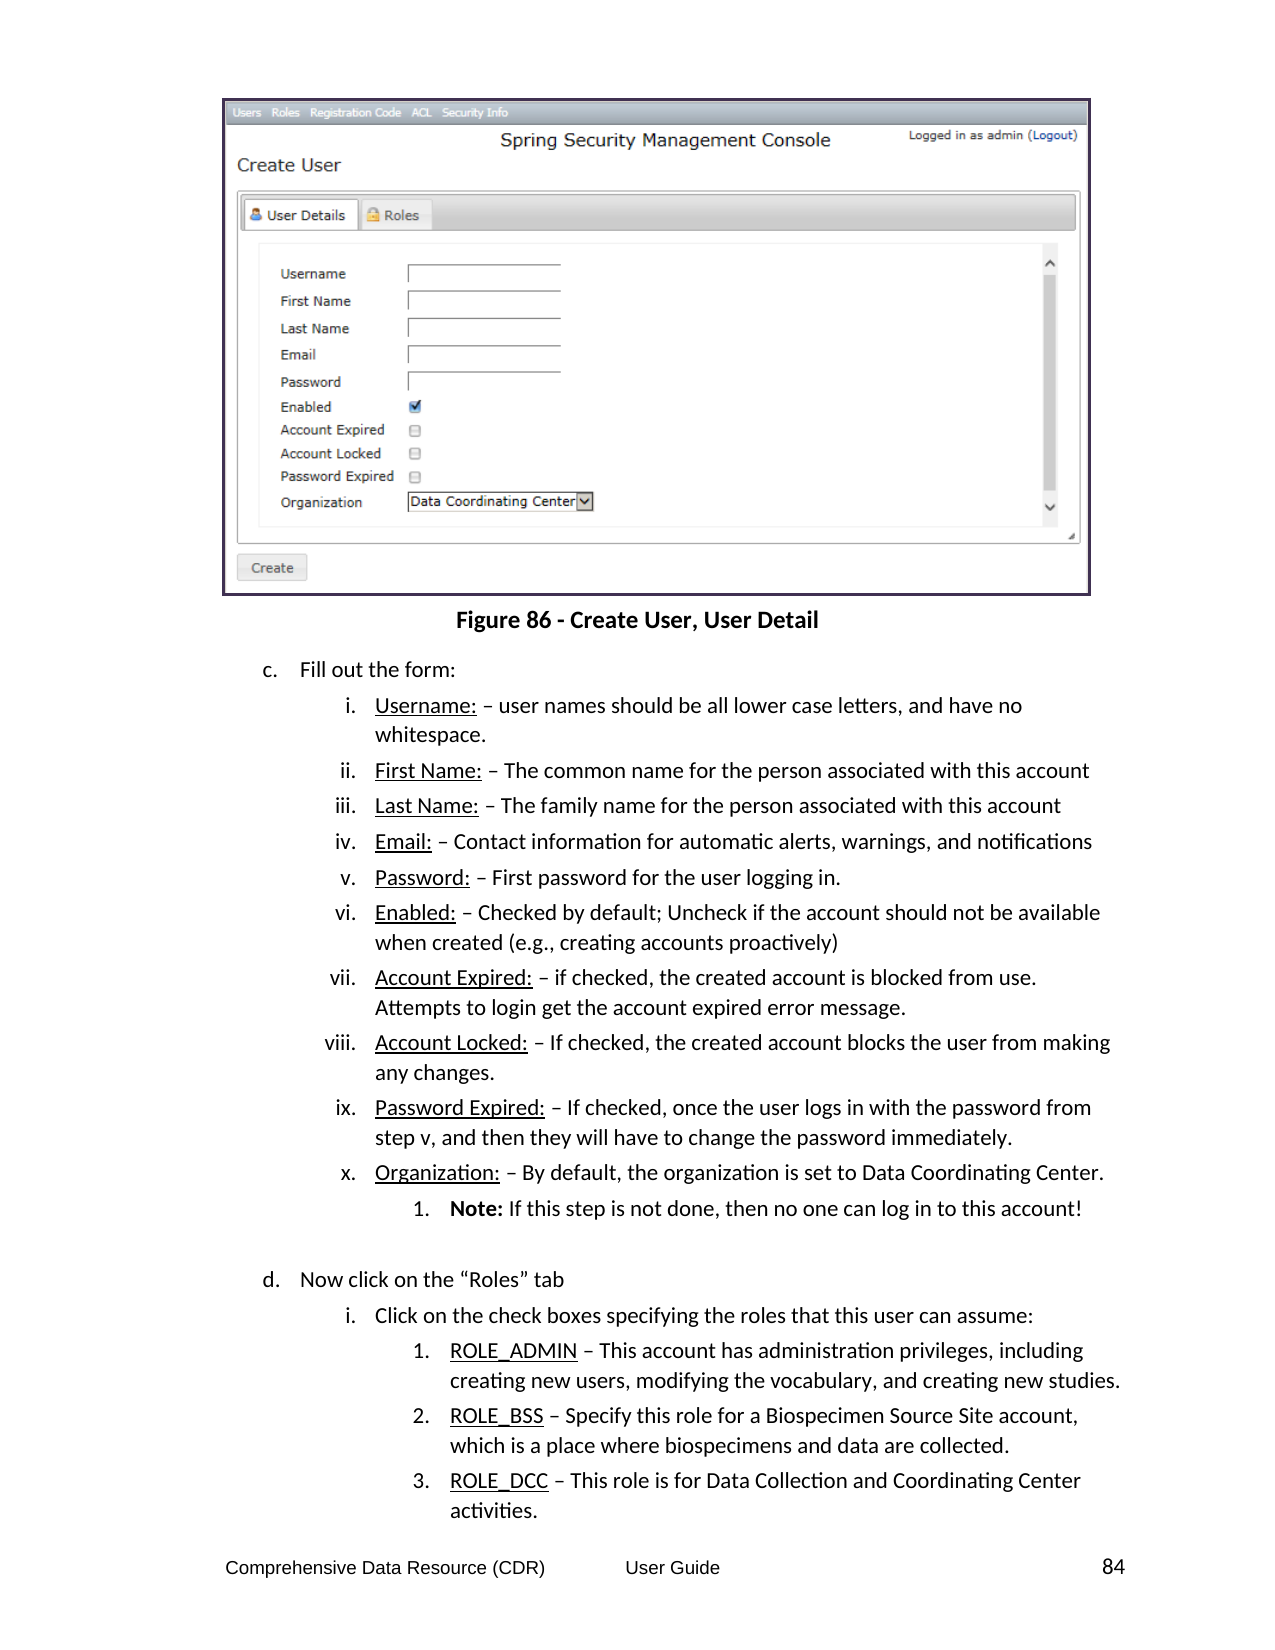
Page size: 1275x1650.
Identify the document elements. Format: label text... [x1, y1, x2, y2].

list Fill out the form: [262, 655, 1125, 683]
list Email: – Contact information for automatic alerts, warnings, and notifications [356, 827, 1125, 855]
list Password: – First password for the user logging in. [356, 863, 1125, 891]
list Last Name: – The family name for the person associated with this account [356, 791, 1125, 819]
list Enabled: – Checked by default; Uncheck if the account should not be available when created (e.g., creating accounts proactively) [356, 898, 1125, 956]
list Now click on the “Roles” tab [262, 1265, 1125, 1293]
list First Name: – The common name for the person associated with this account [356, 756, 1125, 784]
list ROLE_ADMIN – This account has administration privileges, including creating new users, modifying the vocabulary, and creating new studies. [412, 1336, 1125, 1394]
list ROLE_BSS – Specify this role for a Biospecimen Source Site account, which is a place where biospecimens and data are collected. [412, 1401, 1125, 1459]
list Note: If this step is not done, then no one can log in to this account! [412, 1194, 1125, 1222]
list Click on the check boxes specifying the roles that this user can assume: [356, 1301, 1125, 1329]
list ROLE_DCC – This role is for Data Collection and Coordinating Center activities. [412, 1466, 1125, 1524]
list Account Expired: – if checked, the created account is blocked from use. Attempts to login get the account expired error message. [356, 963, 1125, 1021]
list Organization: – By default, the organization is set to Data Coordinating Center. [356, 1158, 1125, 1186]
list Account Locked: – If checked, the created account blocks the user from making any changes. [356, 1028, 1125, 1086]
list Username: – user names should be all lower case letters, and have no whitespace. [356, 691, 1125, 748]
list Password Expired: – If checked, once the user logs in with the password from step v, and then they will have to change the password immediately. [356, 1093, 1125, 1151]
picture [225, 101, 1088, 593]
